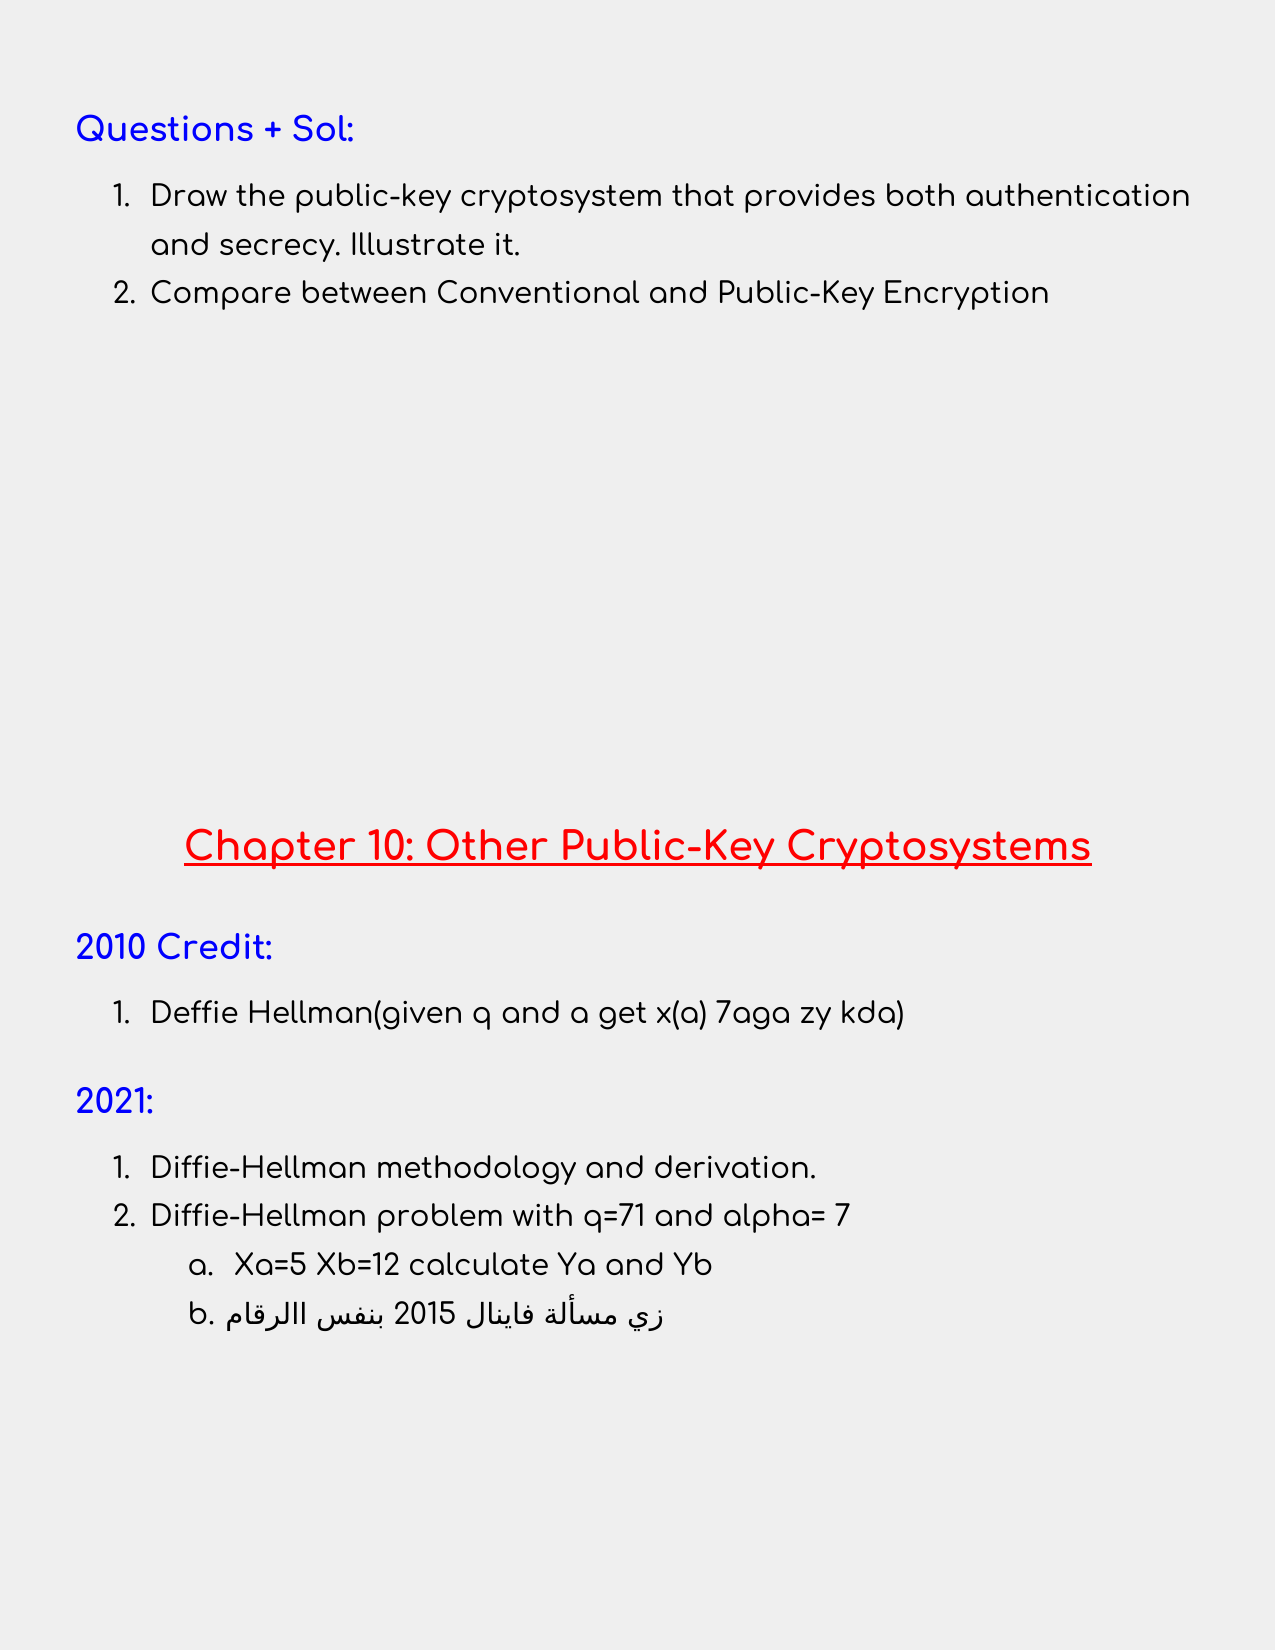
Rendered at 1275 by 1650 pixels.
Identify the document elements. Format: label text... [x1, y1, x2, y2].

subtitle 2021: [75, 1084, 1200, 1121]
subtitle Questions + Sol: [75, 112, 1200, 150]
subtitle Chapter 10: Other Public-Key Cryptosystems [75, 826, 1200, 870]
list Deffie Hellman(given q and a get x(a) 7aga zy kda) [112, 998, 1200, 1030]
list Xa=5 Xb=12 calculate Ya and Yb [187, 1250, 1200, 1282]
list Draw the public-key cryptosystem that provides both authentication and secrecy. Illustrate it. [112, 181, 1200, 262]
list Diffie-Hellman methodology and derivation. [112, 1152, 1200, 1185]
list Compare between Conventional and Public-Key Encryption [112, 278, 1200, 311]
list Diffie-Hellman problem with q=71 and alpha= 7 [112, 1201, 1200, 1234]
subtitle 2010 Credit: [75, 930, 1200, 967]
list زي مسألة فاينال 2015 بنفس االرقام [187, 1299, 1200, 1331]
